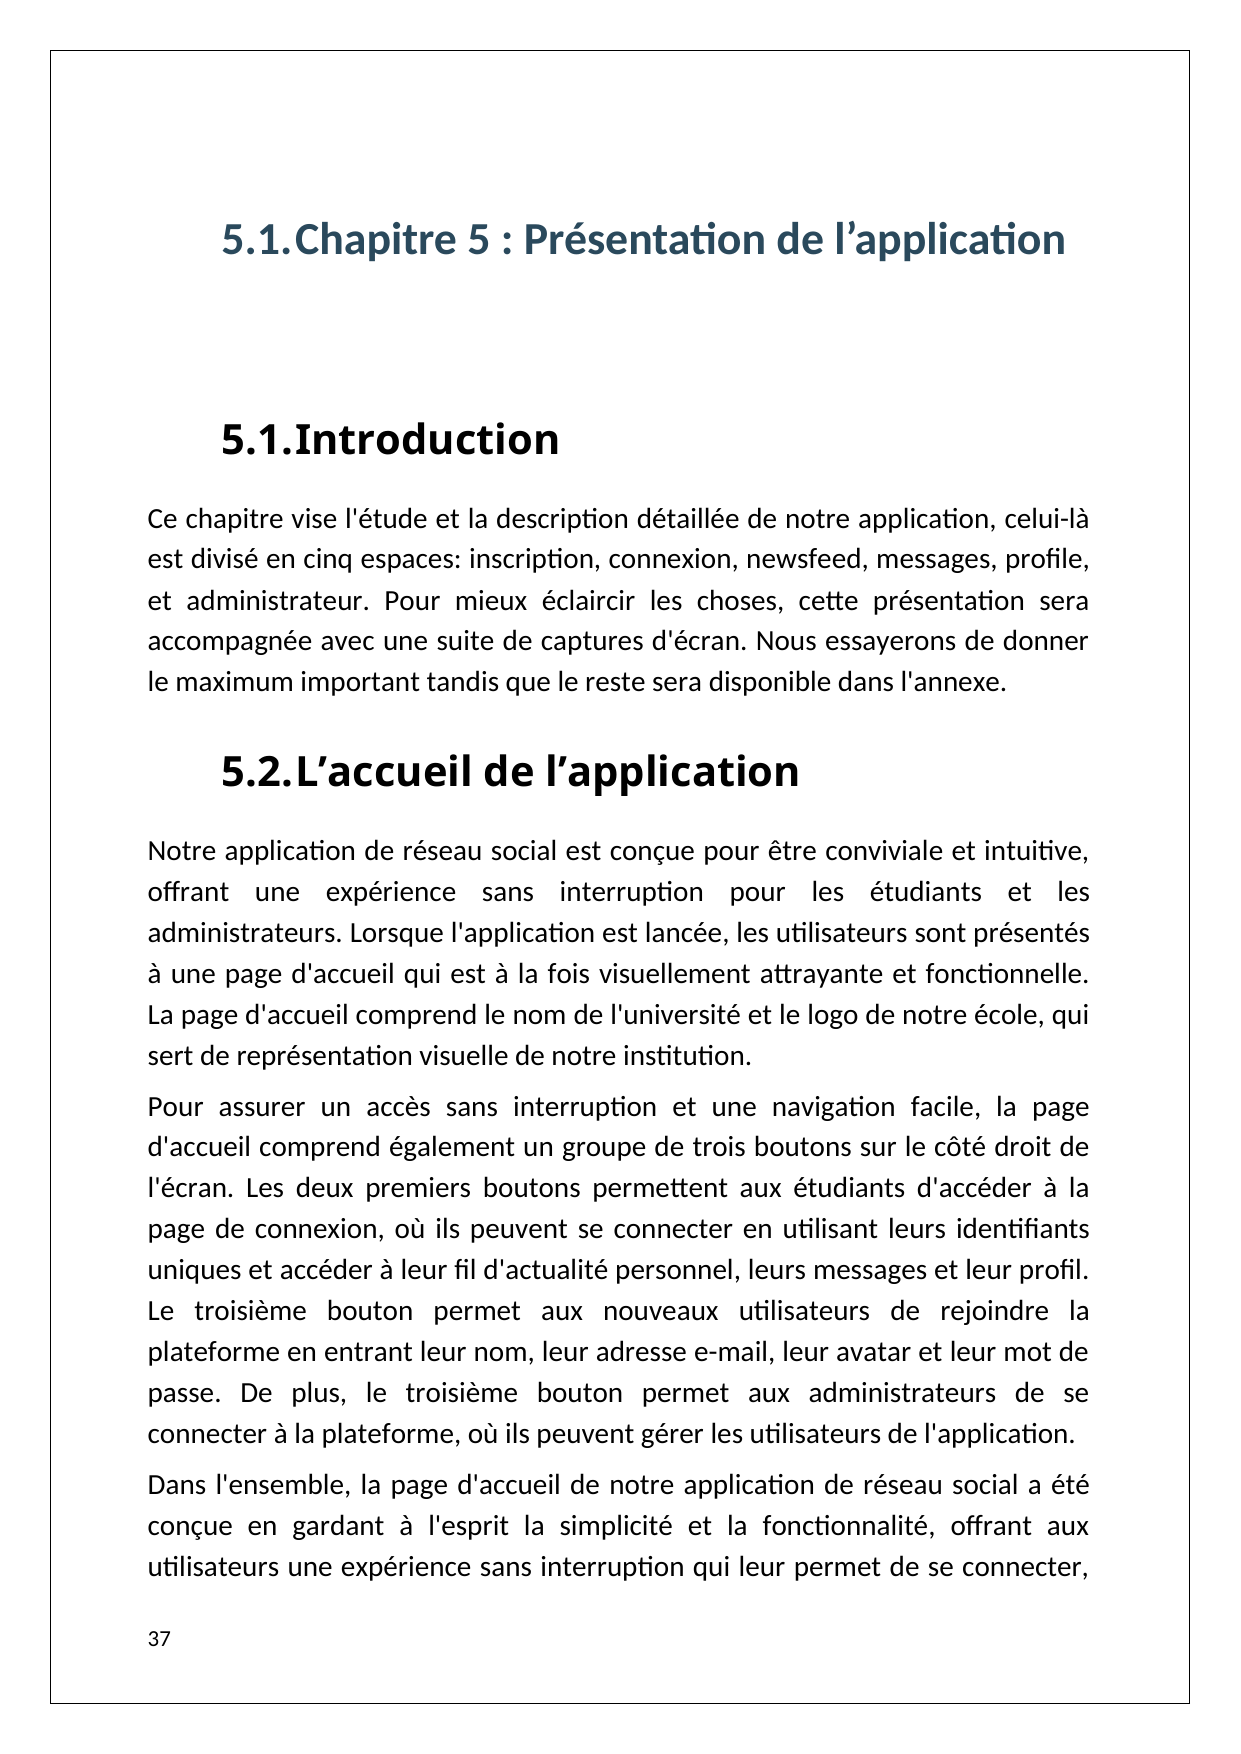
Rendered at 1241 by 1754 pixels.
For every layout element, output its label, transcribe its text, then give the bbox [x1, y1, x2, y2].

list Introduction [221, 409, 1093, 466]
text Notre application de réseau social est conçue pour être conviviale et intuitive, offrant une expérience sans interruption pour les étudiants et les administrateurs. Lorsque l'application est lancée, les utilisateurs sont présentés à une page d'accueil qui est à la fois visuellement attrayante et fonctionnelle. La page d'accueil comprend le nom de l'université et le logo de notre école, qui sert de représentation visuelle de notre institution. [147, 832, 1091, 1072]
text Pour assurer un accès sans interruption et une navigation facile, la page d'accueil comprend également un groupe de trois boutons sur le côté droit de l'écran. Les deux premiers boutons permettent aux étudiants d'accéder à la page de connexion, où ils peuvent se connecter en utilisant leurs identifiants uniques et accéder à leur fil d'actualité personnel, leurs messages et leur profil. Le troisième bouton permet aux nouveaux utilisateurs de rejoindre la plateforme en entrant leur nom, leur adresse e-mail, leur avatar et leur mot de passe. De plus, le troisième bouton permet aux administrateurs de se connecter à la plateforme, où ils peuvent gérer les utilisateurs de l'application. [147, 1088, 1091, 1451]
list L’accueil de l’application [221, 742, 1093, 799]
text Ce chapitre vise l'étude et la description détaillée de notre application, celui-là est divisé en cinq espaces: inscription, connexion, newsfeed, messages, profile, et administrateur. Pour mieux éclaircir les choses, cette présentation sera accompagnée avec une suite de captures d'écran. Nous essayerons de donner le maximum important tandis que le reste sera disponible dans l'annexe. [147, 500, 1091, 699]
list Chapitre 5 : Présentation de l’application [221, 210, 1093, 266]
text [147, 1466, 1091, 1583]
